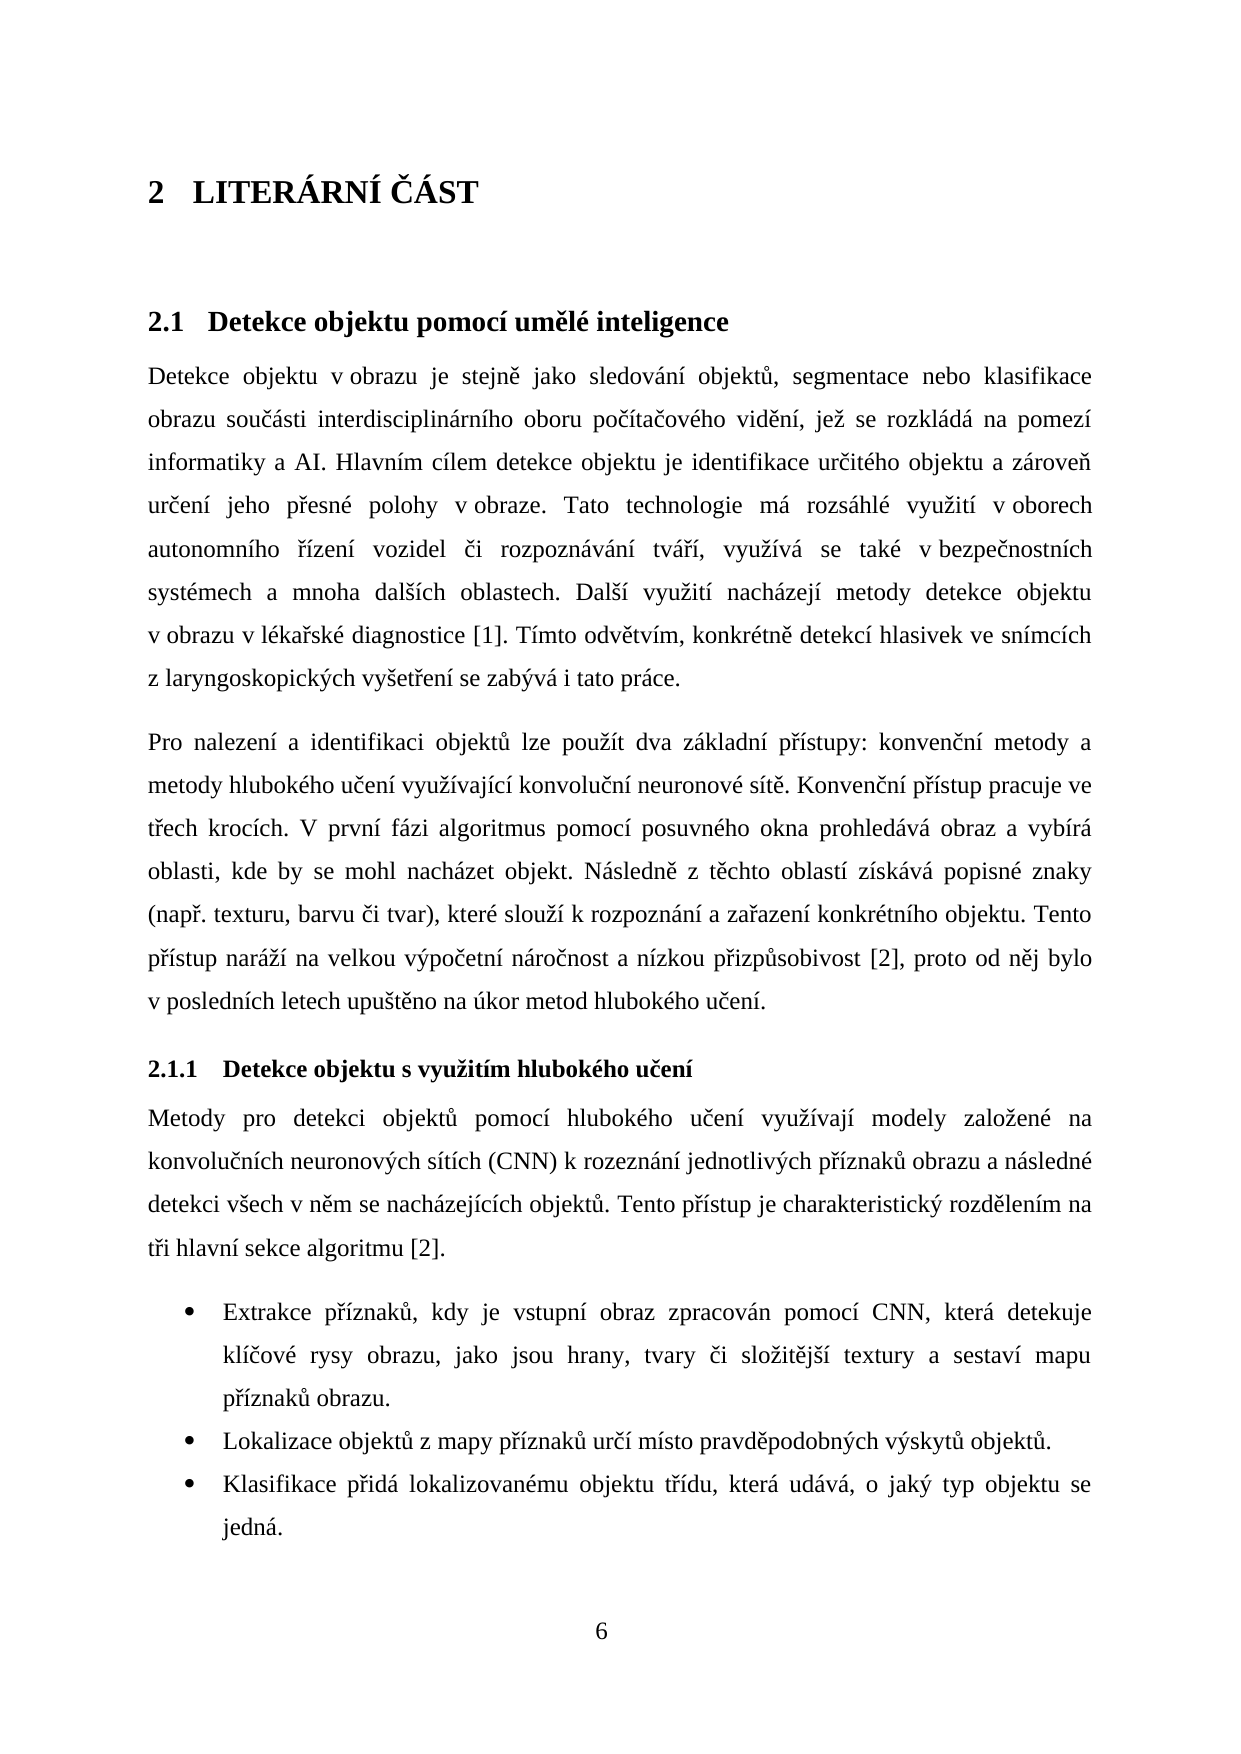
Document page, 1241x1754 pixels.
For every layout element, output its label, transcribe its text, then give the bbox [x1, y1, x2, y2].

text Detekce objektu v obrazu je stejně jako sledování objektů, segmentace nebo klasifikace obrazu součásti interdisciplinárního oboru počítačového vidění, jež se rozkládá na pomezí informatiky a AI. Hlavním cílem detekce objektu je identifikace určitého objektu a zároveň určení jeho přesné polohy v obraze. Tato technologie má rozsáhlé využití v oborech autonomního řízení vozidel či rozpoznávání tváří, využívá se také v bezpečnostních systémech a mnoha dalších oblastech. Další využití nacházejí metody detekce objektu v obrazu v lékařské diagnostice [1]. Tímto odvětvím, konkrétně detekcí hlasivek ve snímcích z laryngoskopických vyšetření se zabývá i tato práce. [148, 361, 1092, 692]
text Metody pro detekci objektů pomocí hlubokého učení využívají modely založené na konvolučních neuronových sítích (CNN) k rozeznání jednotlivých příznaků obrazu a následné detekci všech v něm se nacházejících objektů. Tento přístup je charakteristický rozdělením na tři hlavní sekce algoritmu [2]. [148, 1103, 1092, 1261]
list Lokalizace objektů z mapy příznaků určí místo pravděpodobných výskytů objektů. [185, 1426, 1092, 1455]
text Pro nalezení a identifikaci objektů lze použít dva základní přístupy: konvenční metody a metody hlubokého učení využívající konvoluční neuronové sítě. Konvenční přístup pracuje ve třech krocích. V první fázi algoritmus pomocí posuvného okna prohledává obraz a vybírá oblasti, kde by se mohl nacházet objekt. Následně z těchto oblastí získává popisné znaky (např. texturu, barvu či tvar), které slouží k rozpoznání a zařazení konkrétního objektu. Tento přístup naráží na velkou výpočetní náročnost a nízkou přizpůsobivost [2], proto od něj bylo v posledních letech upuštěno na úkor metod hlubokého učení. [148, 727, 1092, 1014]
subtitle LITERÁRNÍ ČÁST [148, 173, 1092, 211]
list Klasifikace přidá lokalizovanému objektu třídu, která udává, o jaký typ objektu se jedná. [185, 1469, 1092, 1541]
list Extrakce příznaků, kdy je vstupní obraz zpracován pomocí CNN, která detekuje klíčové rysy obrazu, jako jsou hrany, tvary či složitější textury a sestaví mapu příznaků obrazu. [185, 1297, 1092, 1412]
subtitle Detekce objektu s využitím hlubokého učení [148, 1054, 1092, 1083]
subtitle Detekce objektu pomocí umělé inteligence [148, 304, 1092, 338]
